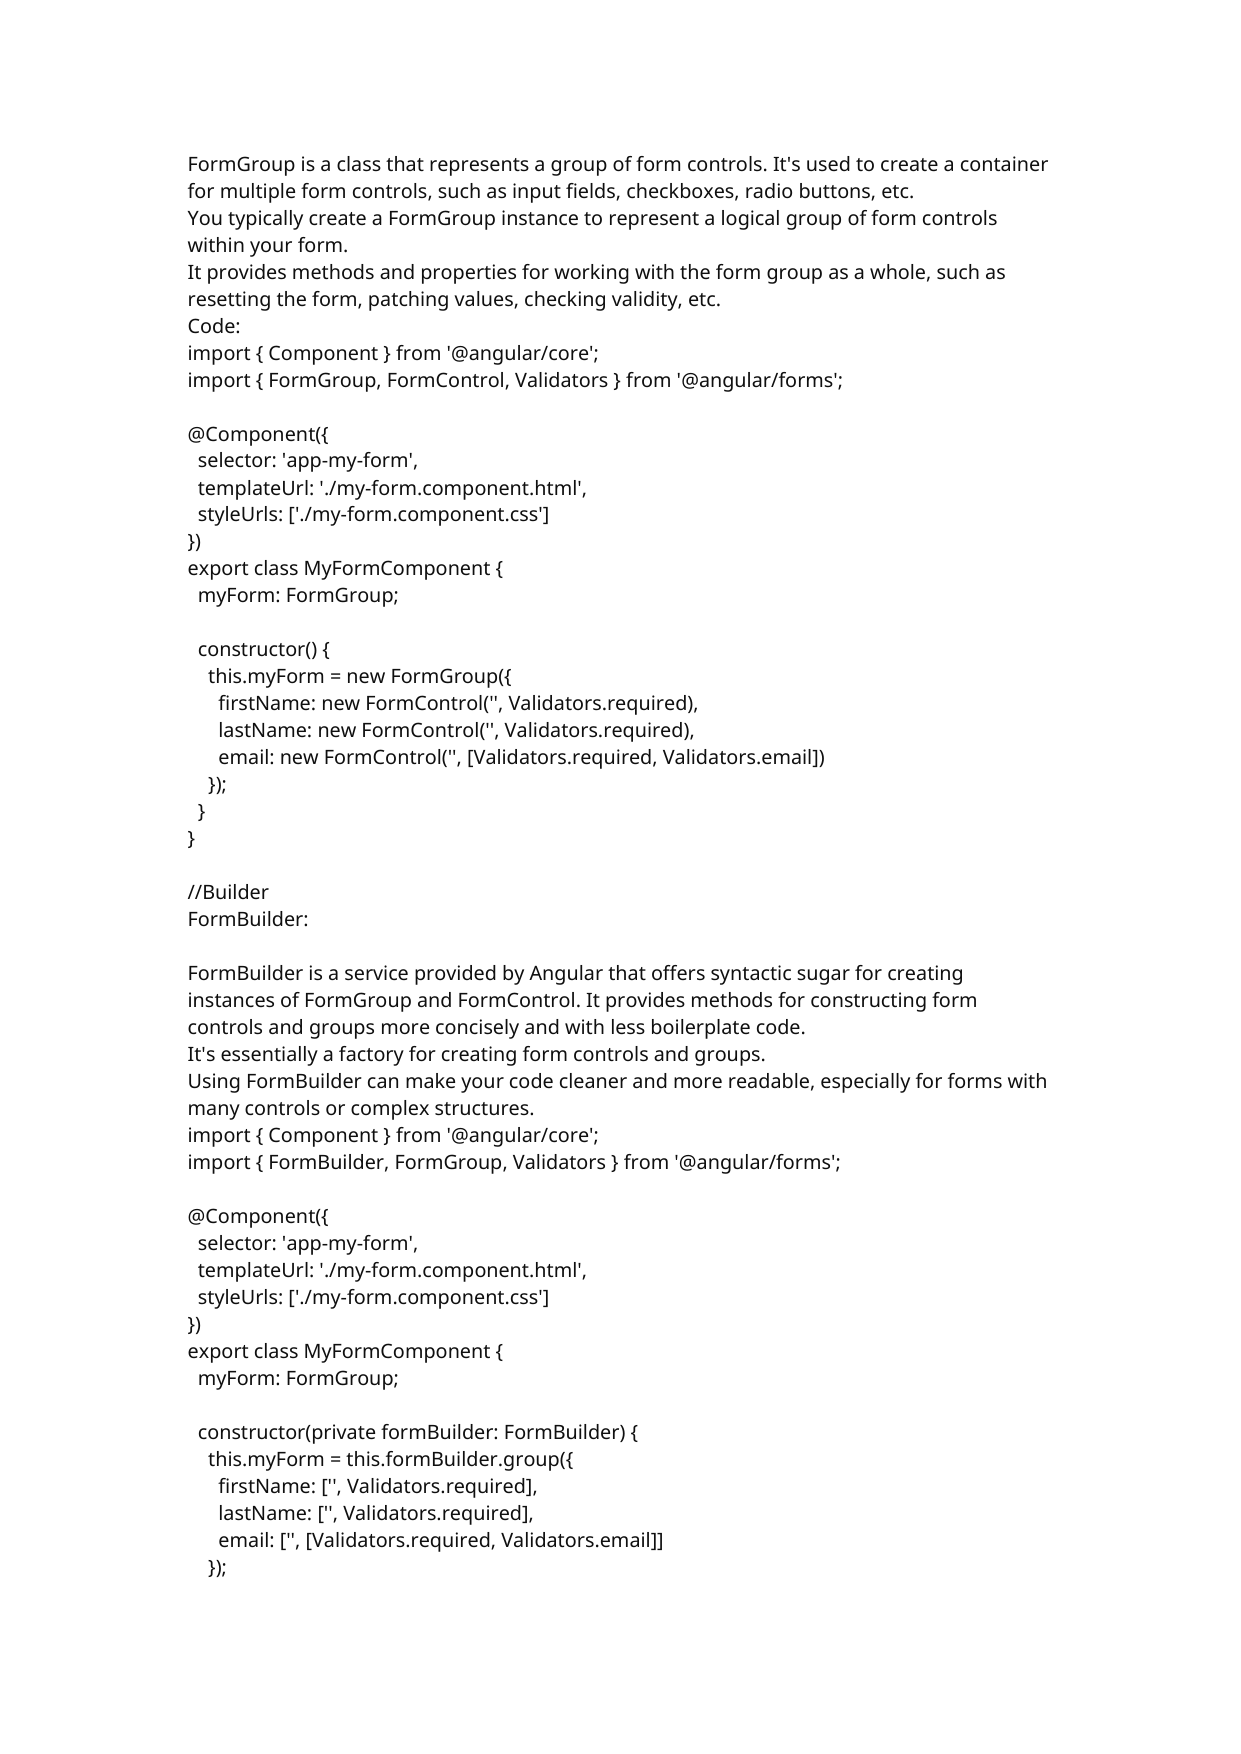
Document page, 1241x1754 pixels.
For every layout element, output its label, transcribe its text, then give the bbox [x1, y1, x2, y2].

text export class MyFormComponent { [187, 555, 1053, 582]
text import { FormGroup, FormControl, Validators } from '@angular/forms'; [187, 366, 1053, 393]
text FormBuilder: [187, 905, 1053, 932]
text selector: 'app-my-form', [187, 447, 1053, 474]
text templateUrl: './my-form.component.html', [187, 1256, 1053, 1283]
text lastName: ['', Validators.required], [187, 1499, 1053, 1526]
text this.myForm = this.formBuilder.group({ [187, 1445, 1053, 1472]
text import { Component } from '@angular/core'; [187, 339, 1053, 366]
text myForm: FormGroup; [187, 582, 1053, 609]
text myForm: FormGroup; [187, 1364, 1053, 1391]
text firstName: new FormControl('', Validators.required), [187, 689, 1053, 717]
text export class MyFormComponent { [187, 1337, 1053, 1364]
text Code: [187, 312, 1053, 339]
text } [187, 824, 1053, 851]
text FormGroup is a class that represents a group of form controls. It's used to create a container for multiple form controls, such as input fields, checkboxes, radio buttons, etc. [187, 150, 1053, 204]
text @Component({ [187, 420, 1053, 447]
text }); [187, 1553, 1053, 1580]
text }) [187, 1310, 1053, 1337]
text lastName: new FormControl('', Validators.required), [187, 717, 1053, 743]
text @Component({ [187, 1202, 1053, 1229]
text selector: 'app-my-form', [187, 1229, 1053, 1256]
text email: ['', [Validators.required, Validators.email]] [187, 1526, 1053, 1553]
text } [187, 797, 1053, 824]
text }) [187, 528, 1053, 555]
text It provides methods and properties for working with the form group as a whole, such as resetting the form, patching values, checking validity, etc. [187, 258, 1053, 312]
text constructor(private formBuilder: FormBuilder) { [187, 1418, 1053, 1445]
text templateUrl: './my-form.component.html', [187, 474, 1053, 501]
text FormBuilder is a service provided by Angular that offers syntactic sugar for creating instances of FormGroup and FormControl. It provides methods for constructing form controls and groups more concisely and with less boilerplate code. [187, 959, 1053, 1040]
text constructor() { [187, 636, 1053, 663]
text }); [187, 771, 1053, 797]
text this.myForm = new FormGroup({ [187, 663, 1053, 689]
text You typically create a FormGroup instance to represent a logical group of form controls within your form. [187, 204, 1053, 258]
text import { FormBuilder, FormGroup, Validators } from '@angular/forms'; [187, 1148, 1053, 1175]
text styleUrls: ['./my-form.component.css'] [187, 1283, 1053, 1310]
text //Builder [187, 878, 1053, 905]
text Using FormBuilder can make your code cleaner and more readable, especially for forms with many controls or complex structures. [187, 1067, 1053, 1121]
text import { Component } from '@angular/core'; [187, 1121, 1053, 1148]
text It's essentially a factory for creating form controls and groups. [187, 1040, 1053, 1067]
text styleUrls: ['./my-form.component.css'] [187, 501, 1053, 528]
text firstName: ['', Validators.required], [187, 1472, 1053, 1499]
text email: new FormControl('', [Validators.required, Validators.email]) [187, 743, 1053, 771]
